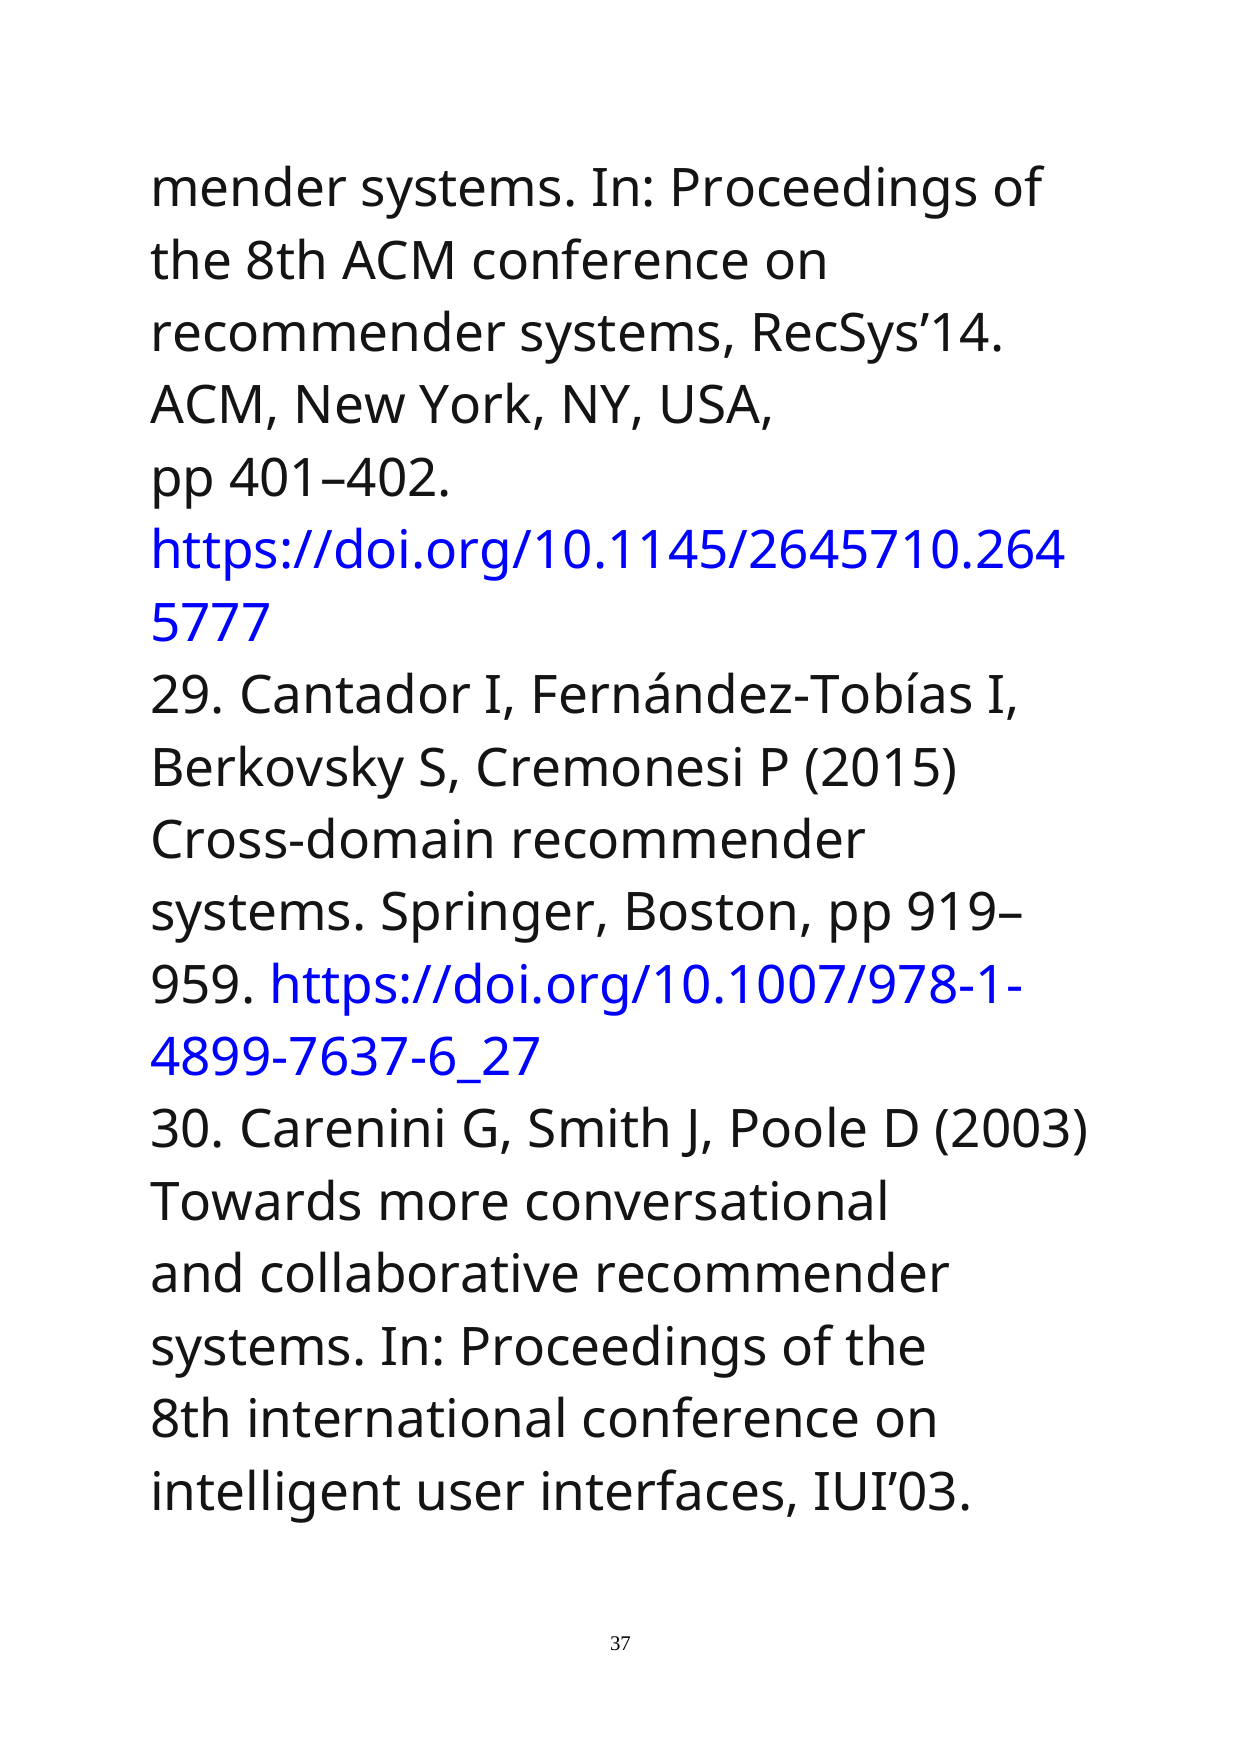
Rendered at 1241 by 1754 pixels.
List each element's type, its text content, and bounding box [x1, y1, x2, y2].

text recommender systems, RecSys’14. ACM, New York, NY, USA, [150, 295, 1090, 439]
text 30. Carenini G, Smith J, Poole D (2003) Towards more conversational [150, 1091, 1090, 1236]
text and collaborative recommender systems. In: Proceedings of the [150, 1236, 1090, 1381]
text 959. https://doi.org/10.1007/978-1-4899-7637-6_27 [150, 946, 1090, 1091]
text 29. Cantador I, Fernández-Tobías I, Berkovsky S, Cremonesi P (2015) [150, 657, 1090, 802]
text 8th international conference on intelligent user interfaces, IUI’03. [150, 1381, 1090, 1526]
text Cross-domain recommender systems. Springer, Boston, pp 919– [150, 802, 1090, 946]
text pp 401–402. https://doi.org/10.1145/2645710.2645777 [150, 439, 1090, 657]
text mender systems. In: Proceedings of the 8th ACM conference on [150, 150, 1090, 295]
